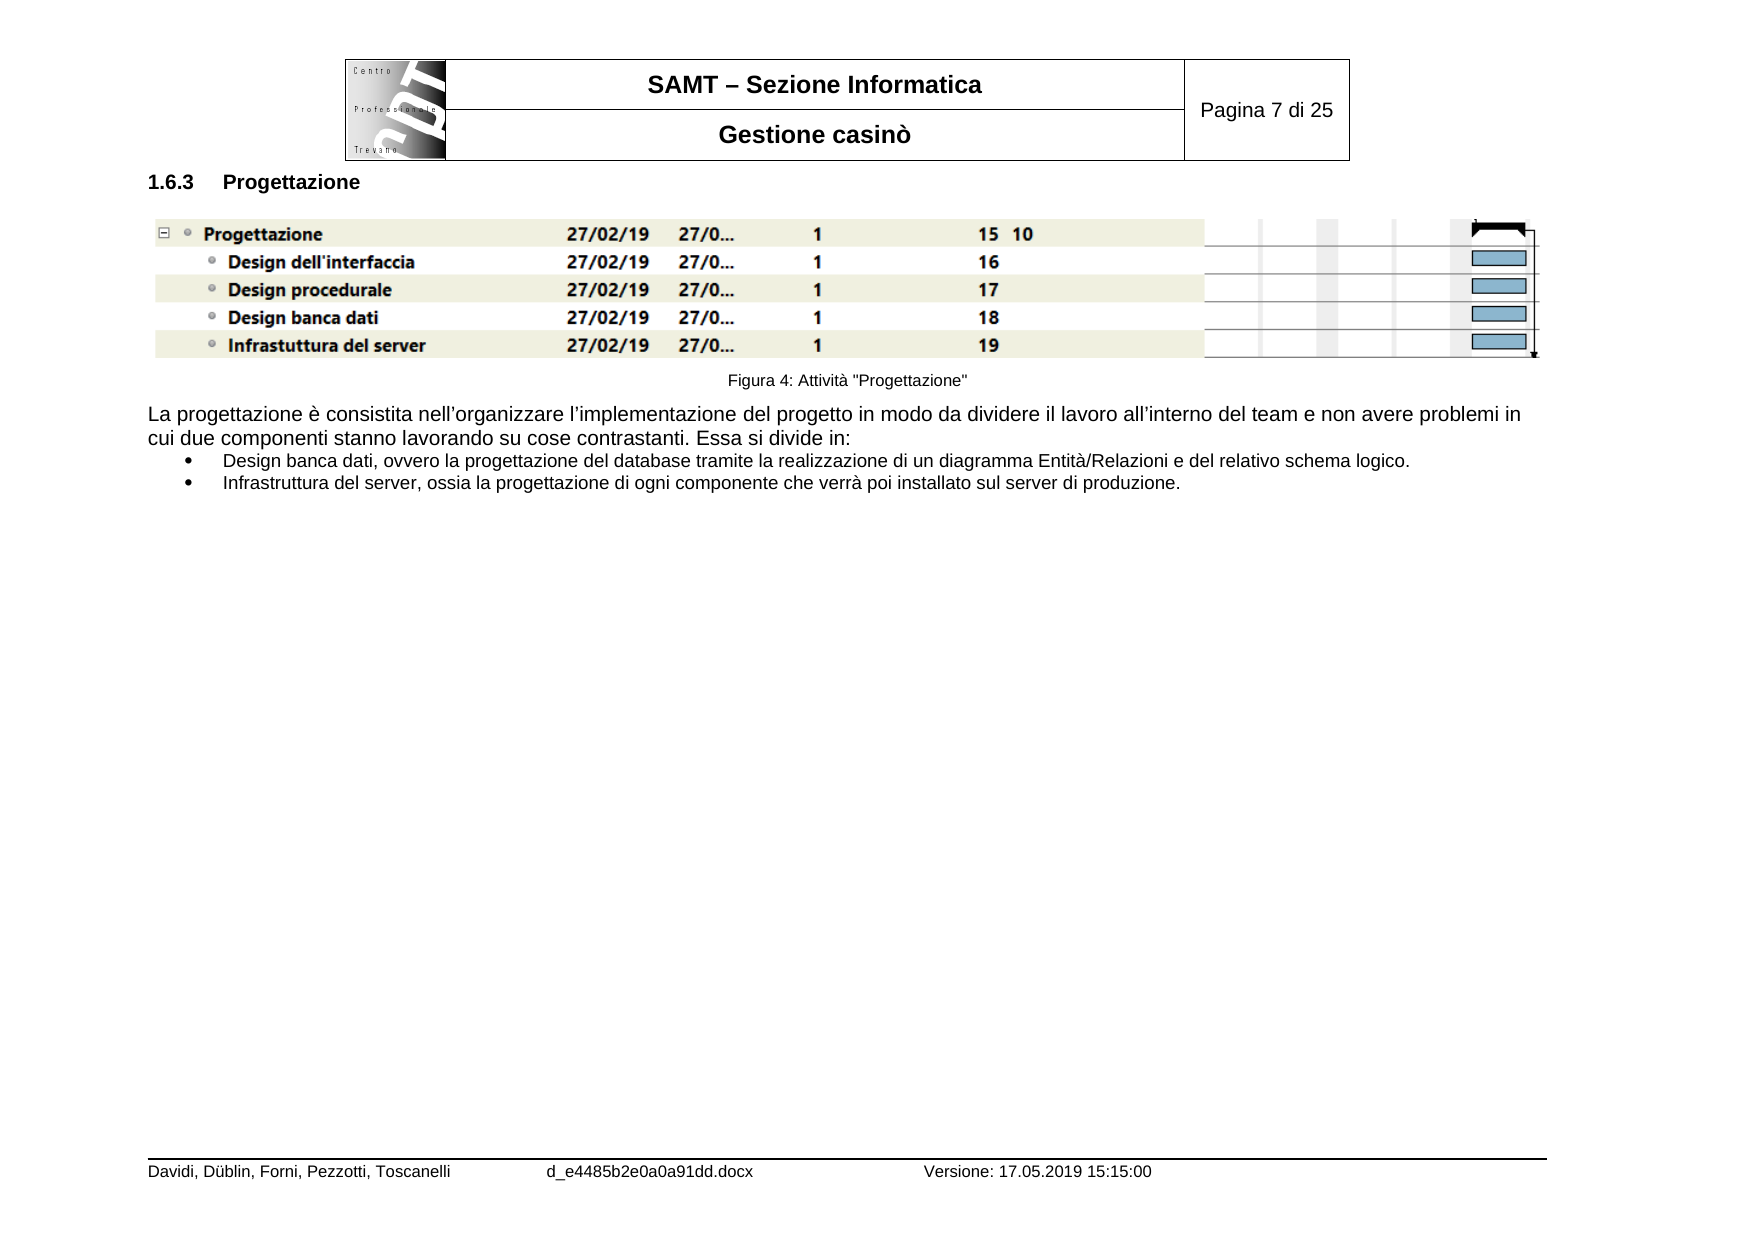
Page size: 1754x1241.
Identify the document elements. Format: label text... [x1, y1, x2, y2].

text La progettazione è consistita nell’organizzare l’implementazione del progetto in modo da dividere il lavoro all’interno del team e non avere problemi in cui due componenti stanno lavorando su cose contrastanti. Essa si divide in: [148, 402, 1547, 450]
text Figura 4: Attività "Progettazione" [148, 370, 1547, 389]
list Design banca dati, ovvero la progettazione del database tramite la realizzazione di un diagramma Entità/Relazioni e del relativo schema logico. [185, 450, 1547, 472]
picture [155, 219, 1540, 358]
subtitle Progettazione [148, 170, 1547, 194]
list Infrastruttura del server, ossia la progettazione di ogni componente che verrà poi installato sul server di produzione. [185, 472, 1547, 493]
picture [346, 60, 445, 159]
